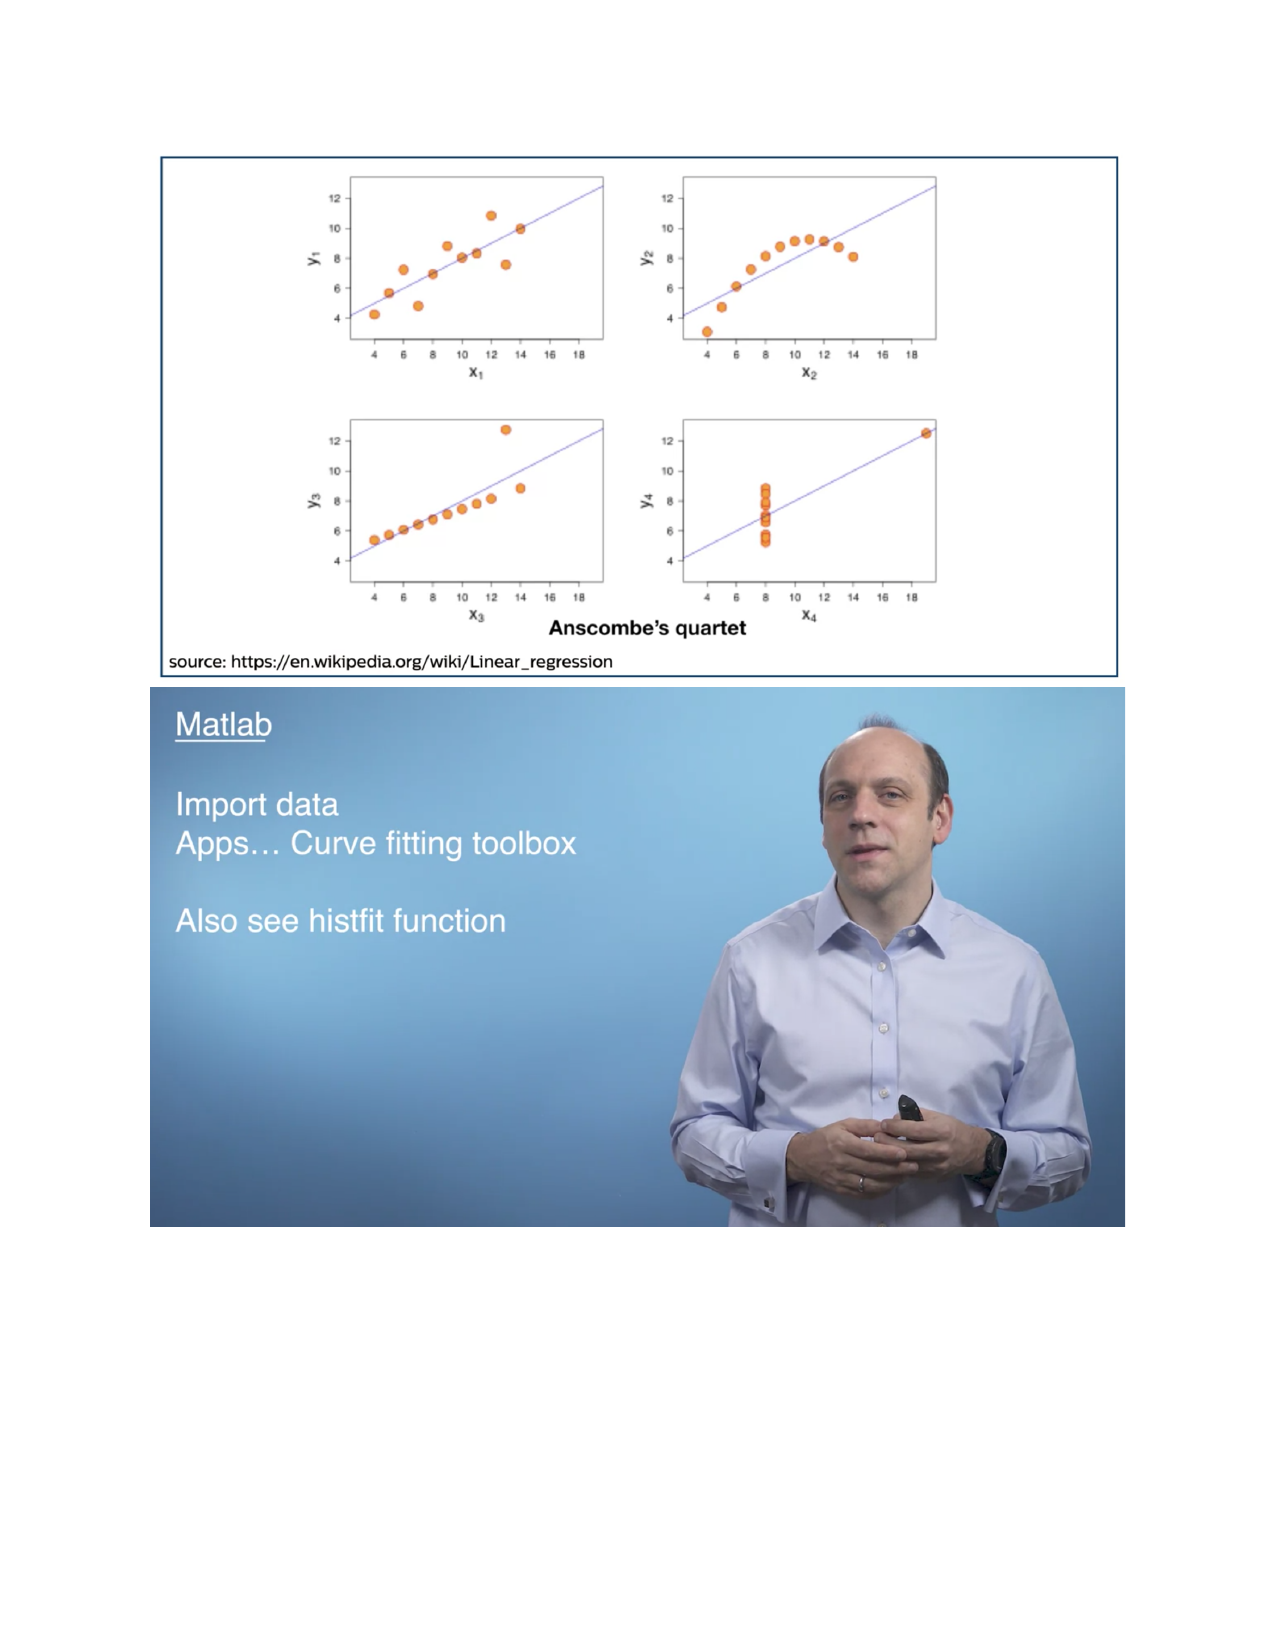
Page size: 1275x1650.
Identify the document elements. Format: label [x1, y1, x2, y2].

picture [150, 150, 1125, 684]
picture [150, 687, 1125, 1227]
